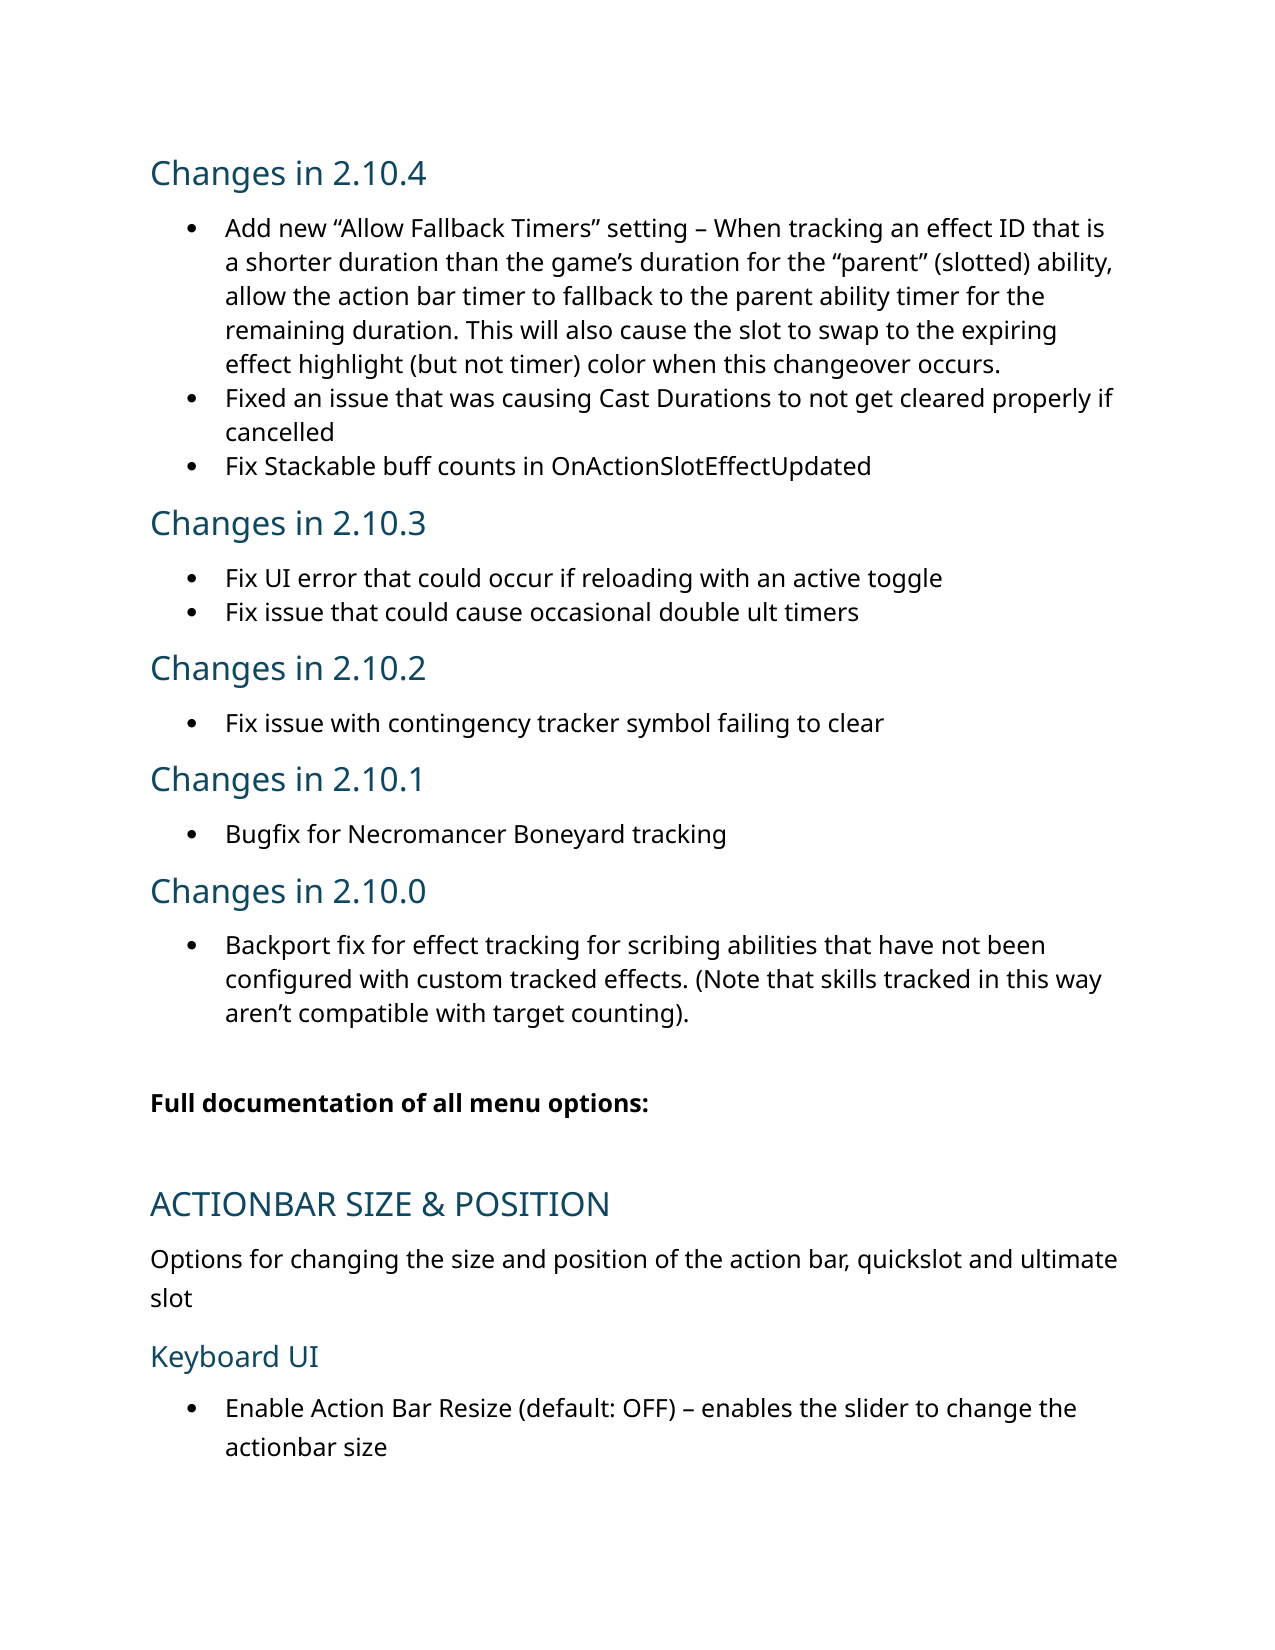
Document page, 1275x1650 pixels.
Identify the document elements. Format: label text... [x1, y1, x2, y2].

subtitle Keyboard UI [150, 1337, 1125, 1376]
subtitle ACTIONBAR SIZE & POSITION [150, 1181, 1125, 1226]
list Fix UI error that could occur if reloading with an active toggle [187, 560, 1125, 594]
subtitle Changes in 2.10.1 [150, 756, 1125, 802]
subtitle Changes in 2.10.2 [150, 645, 1125, 690]
subtitle Changes in 2.10.0 [150, 867, 1125, 913]
list Bugfix for Necromancer Boneyard tracking [187, 817, 1125, 851]
list Fix issue with contingency tracker symbol failing to clear [187, 706, 1125, 739]
list Fix Stackable buff counts in OnActionSlotEffectUpdated [187, 449, 1125, 483]
list Fixed an issue that was causing Cast Durations to not get cleared properly if cancelled [187, 381, 1125, 449]
text Options for changing the size and position of the action bar, quickslot and ultimate slot [150, 1242, 1125, 1315]
text Full documentation of all menu options: [150, 1086, 1125, 1159]
list Backport fix for effect tracking for scribing abilities that have not been configured with custom tracked effects. (Note that skills tracked in this way aren’t compatible with target counting). [187, 928, 1125, 1030]
subtitle Changes in 2.10.3 [150, 500, 1125, 545]
subtitle Changes in 2.10.4 [150, 150, 1125, 195]
list Add new “Allow Fallback Timers” setting – When tracking an effect ID that is a shorter duration than the game’s duration for the “parent” (slotted) ability, allow the action bar timer to fallback to the parent ability timer for the remaining duration. This will also cause the slot to swap to the expiring effect highlight (but not timer) color when this changeover occurs. [187, 211, 1125, 381]
list Enable Action Bar Resize (default: OFF) – enables the slider to change the actionbar size [187, 1391, 1125, 1464]
list Fix issue that could cause occasional double ult timers [187, 594, 1125, 628]
